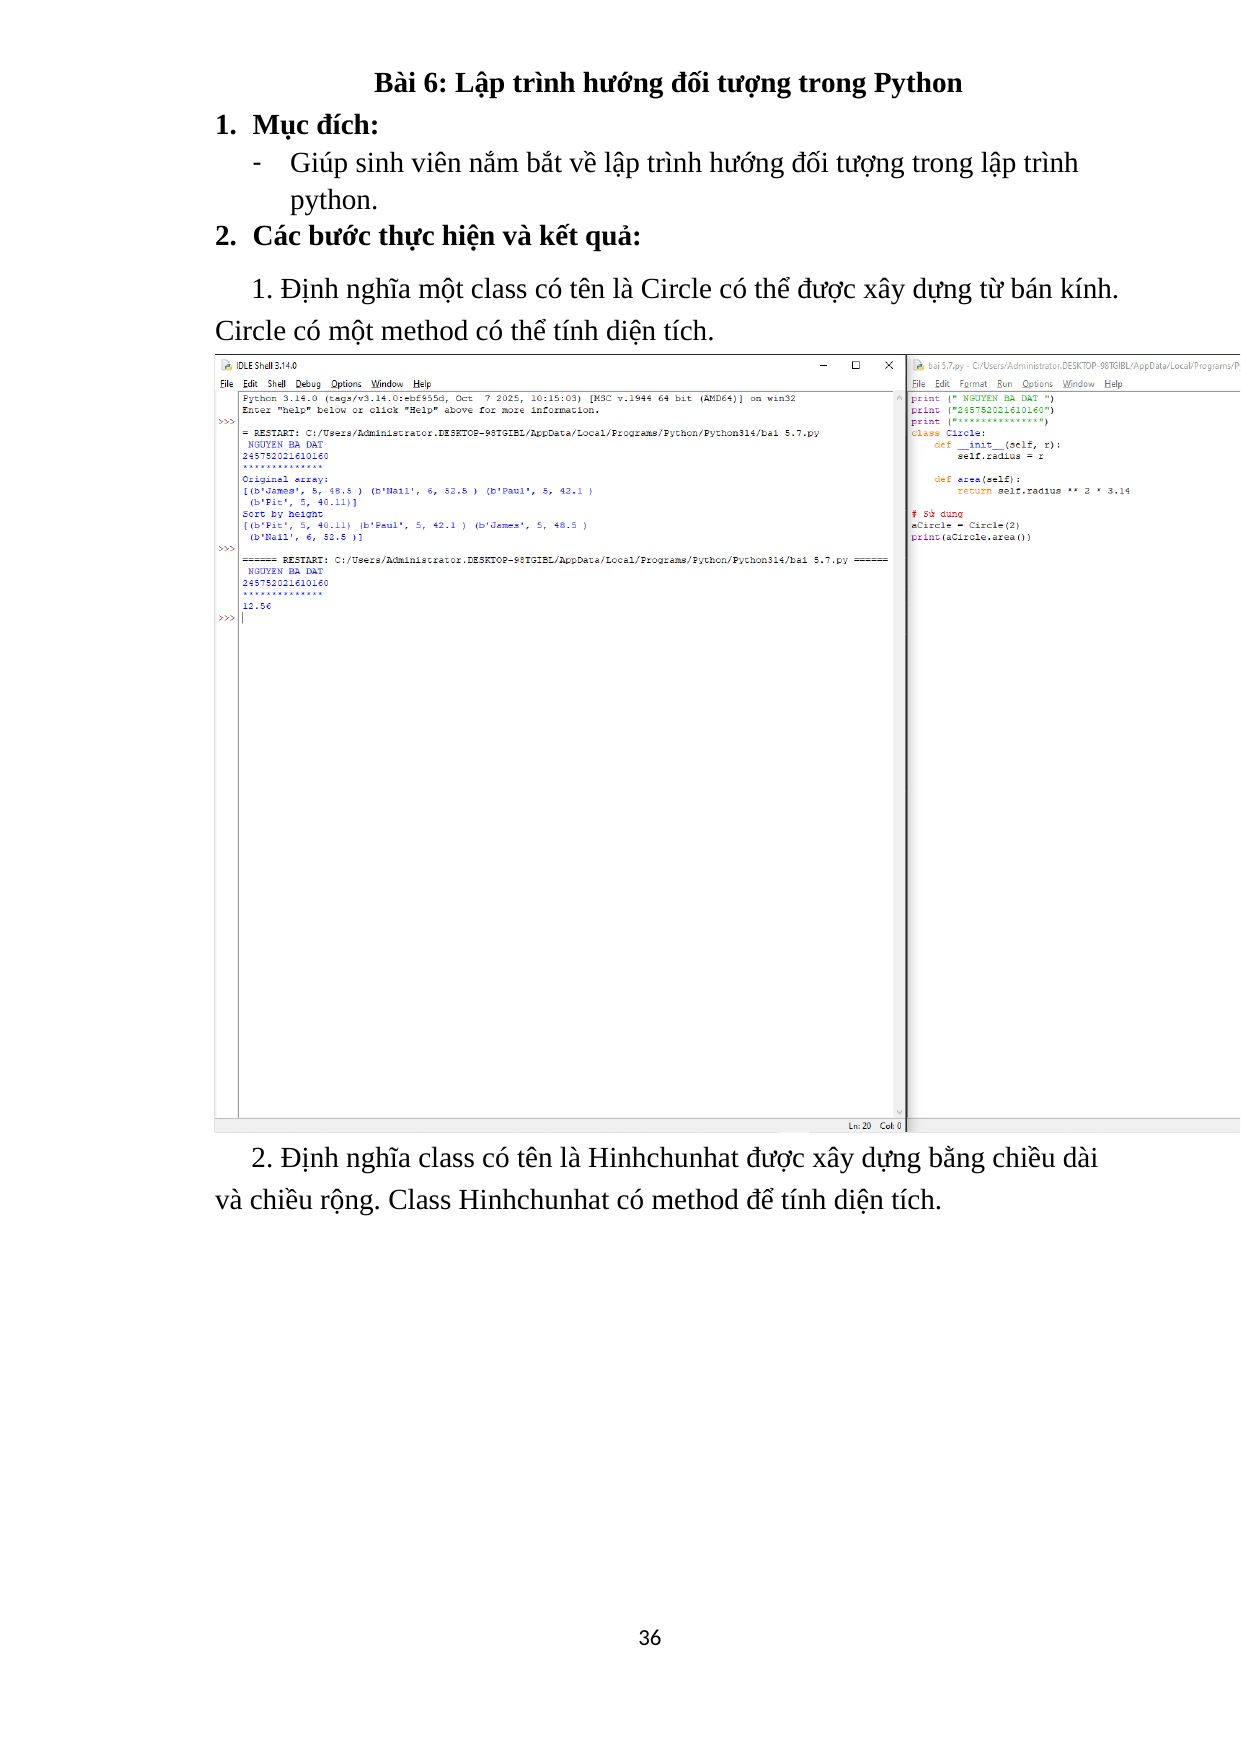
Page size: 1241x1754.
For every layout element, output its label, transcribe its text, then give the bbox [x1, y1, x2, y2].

list Giúp sinh viên nắm bắt về lập trình hướng đối tượng trong lập trình python. [252, 144, 1122, 215]
list Các bước thực hiện và kết quả: [215, 218, 1122, 252]
text 2. Định nghĩa class có tên là Hinhchunhat được xây dựng bằng chiều dài và chiều rộng. Class Hinhchunhat có method để tính diện tích. [215, 1140, 1122, 1215]
text 1. Định nghĩa một class có tên là Circle có thể được xây dựng từ bán kính. Circle có một method có thể tính diện tích. [215, 271, 1122, 346]
list Mục đích: [215, 107, 1122, 141]
text Bài 6: Lập trình hướng đối tượng trong Python [215, 66, 1122, 99]
picture [214, 354, 1241, 1133]
